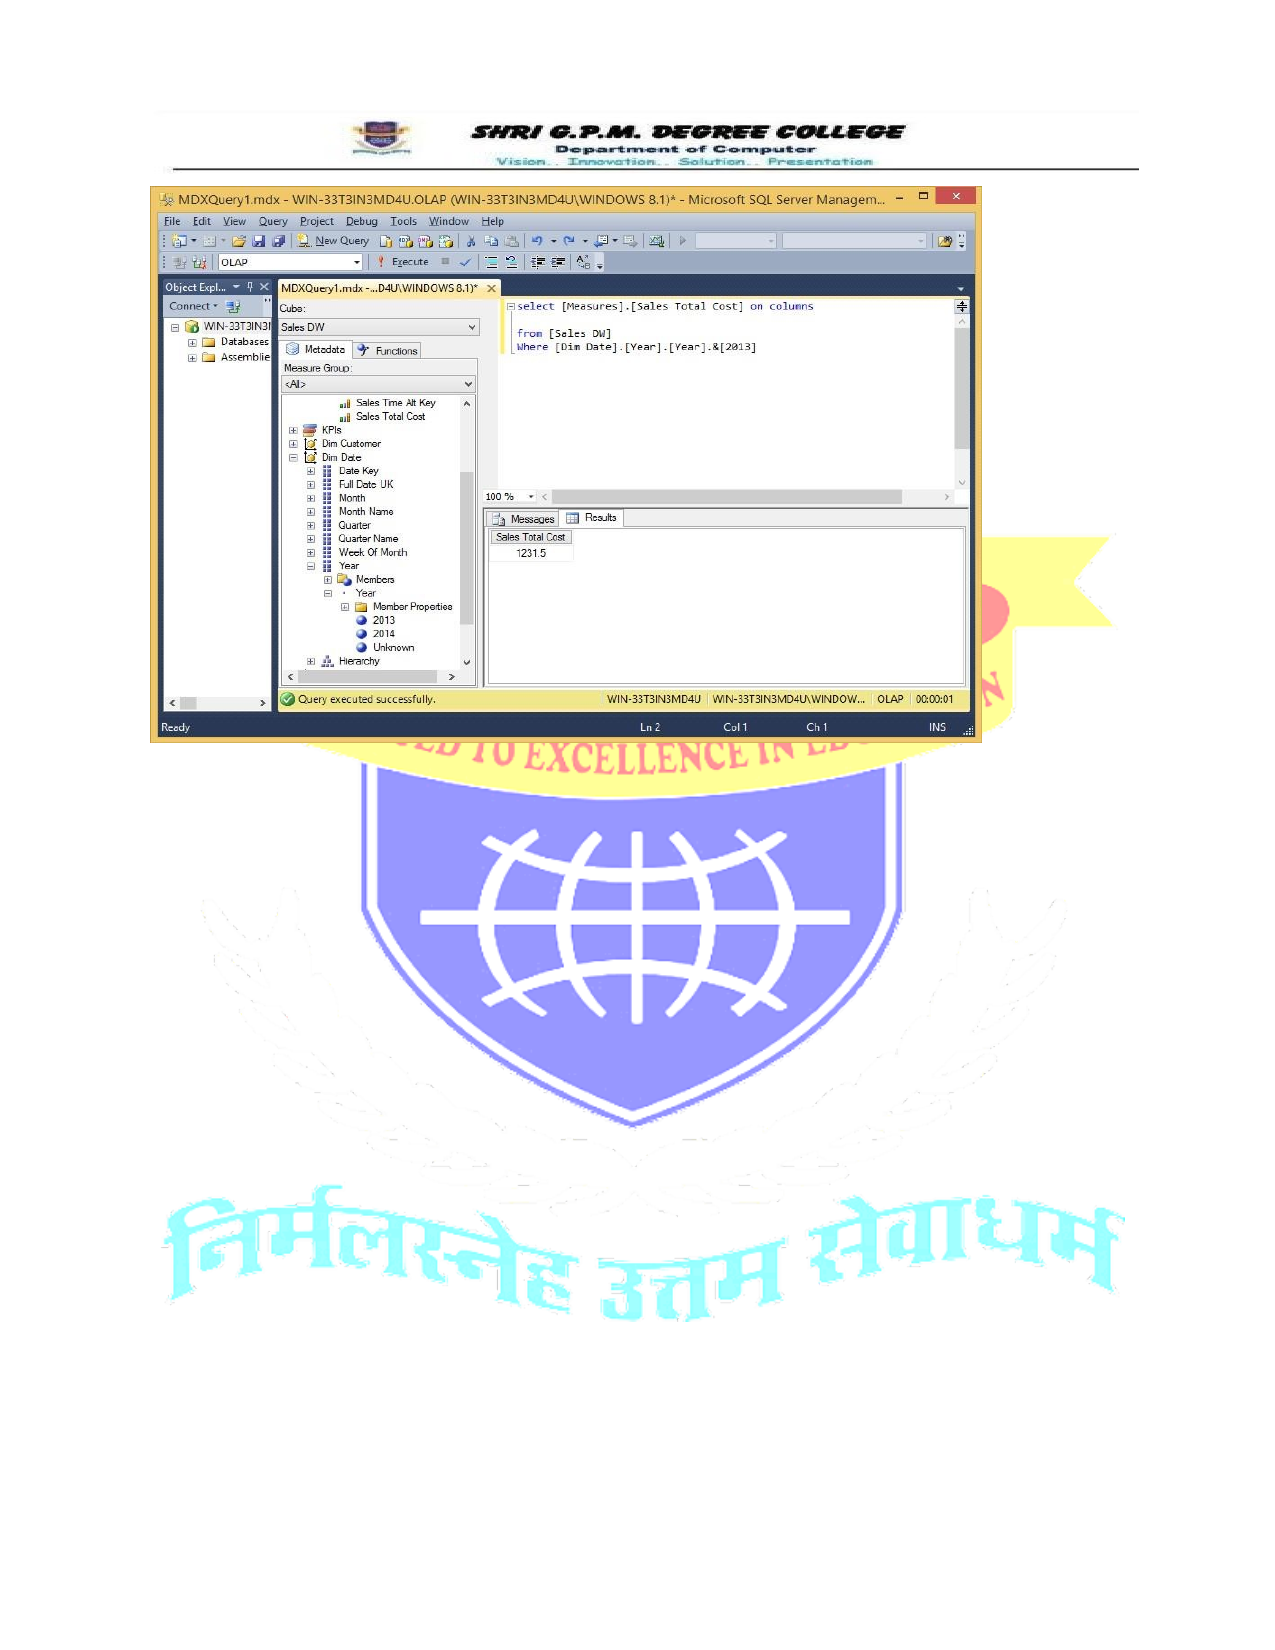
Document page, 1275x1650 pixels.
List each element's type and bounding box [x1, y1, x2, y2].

picture [150, 186, 1125, 1322]
picture [153, 110, 1139, 174]
